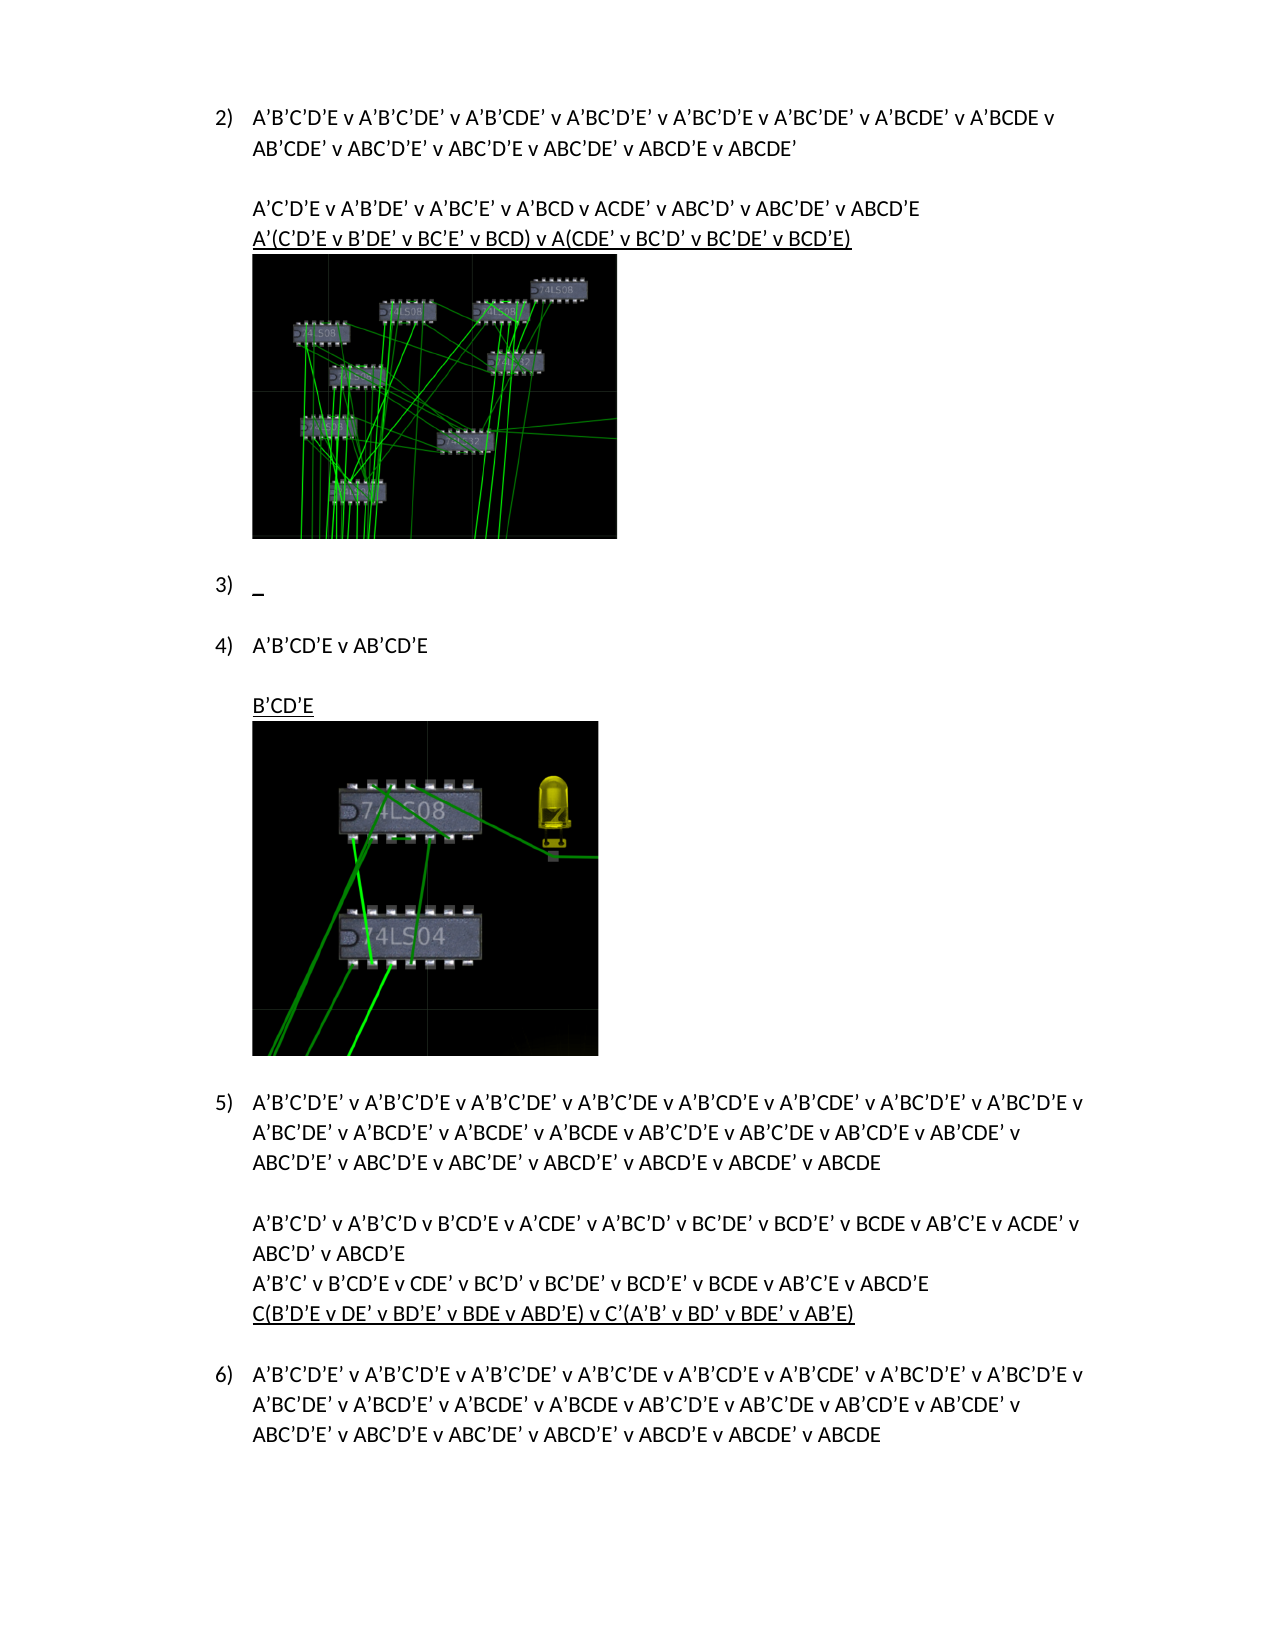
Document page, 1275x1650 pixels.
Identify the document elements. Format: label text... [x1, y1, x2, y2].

list A’B’C’ v B’CD’E v CDE’ v BC’D’ v BC’DE’ v BCD’E’ v BCDE v AB’C’E v ABCD’E [252, 1269, 1098, 1297]
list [215, 103, 1098, 162]
list A’B’CD’E v AB’CD’E [215, 631, 1098, 659]
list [252, 194, 1098, 222]
list A’(C’D’E v B’DE’ v BC’E’ v BCD) v A(CDE’ v BC’D’ v BC’DE’ v BCD’E) [252, 224, 1098, 252]
picture [252, 721, 599, 1056]
list A’B’C’D’E’ v A’B’C’D’E v A’B’C’DE’ v A’B’C’DE v A’B’CD’E v A’B’CDE’ v A’BC’D’E’ v A’BC’D’E v A’BC’DE’ v A’BCD’E’ v A’BCDE’ v A’BCDE v AB’C’D’E v AB’C’DE v AB’CD’E v AB’CDE’ v ABC’D’E’ v ABC’D’E v ABC’DE’ v ABCD’E’ v ABCD’E v ABCDE’ v ABCDE [215, 1088, 1098, 1176]
list C(B’D’E v DE’ v BD’E’ v BDE v ABD’E) v C’(A’B’ v BD’ v BDE’ v AB’E) [252, 1299, 1098, 1327]
picture [252, 254, 618, 539]
list A’B’C’D’ v A’B’C’D v B’CD’E v A’CDE’ v A’BC’D’ v BC’DE’ v BCD’E’ v BCDE v AB’C’E v ACDE’ v ABC’D’ v ABCD’E [252, 1209, 1098, 1267]
list A’B’C’D’E’ v A’B’C’D’E v A’B’C’DE’ v A’B’C’DE v A’B’CD’E v A’B’CDE’ v A’BC’D’E’ v A’BC’D’E v A’BC’DE’ v A’BCD’E’ v A’BCDE’ v A’BCDE v AB’C’D’E v AB’C’DE v AB’CD’E v AB’CDE’ v ABC’D’E’ v ABC’D’E v ABC’DE’ v ABCD’E’ v ABCD’E v ABCDE’ v ABCDE [215, 1360, 1098, 1448]
list B’CD’E [252, 691, 1098, 719]
list _ [215, 571, 1098, 599]
